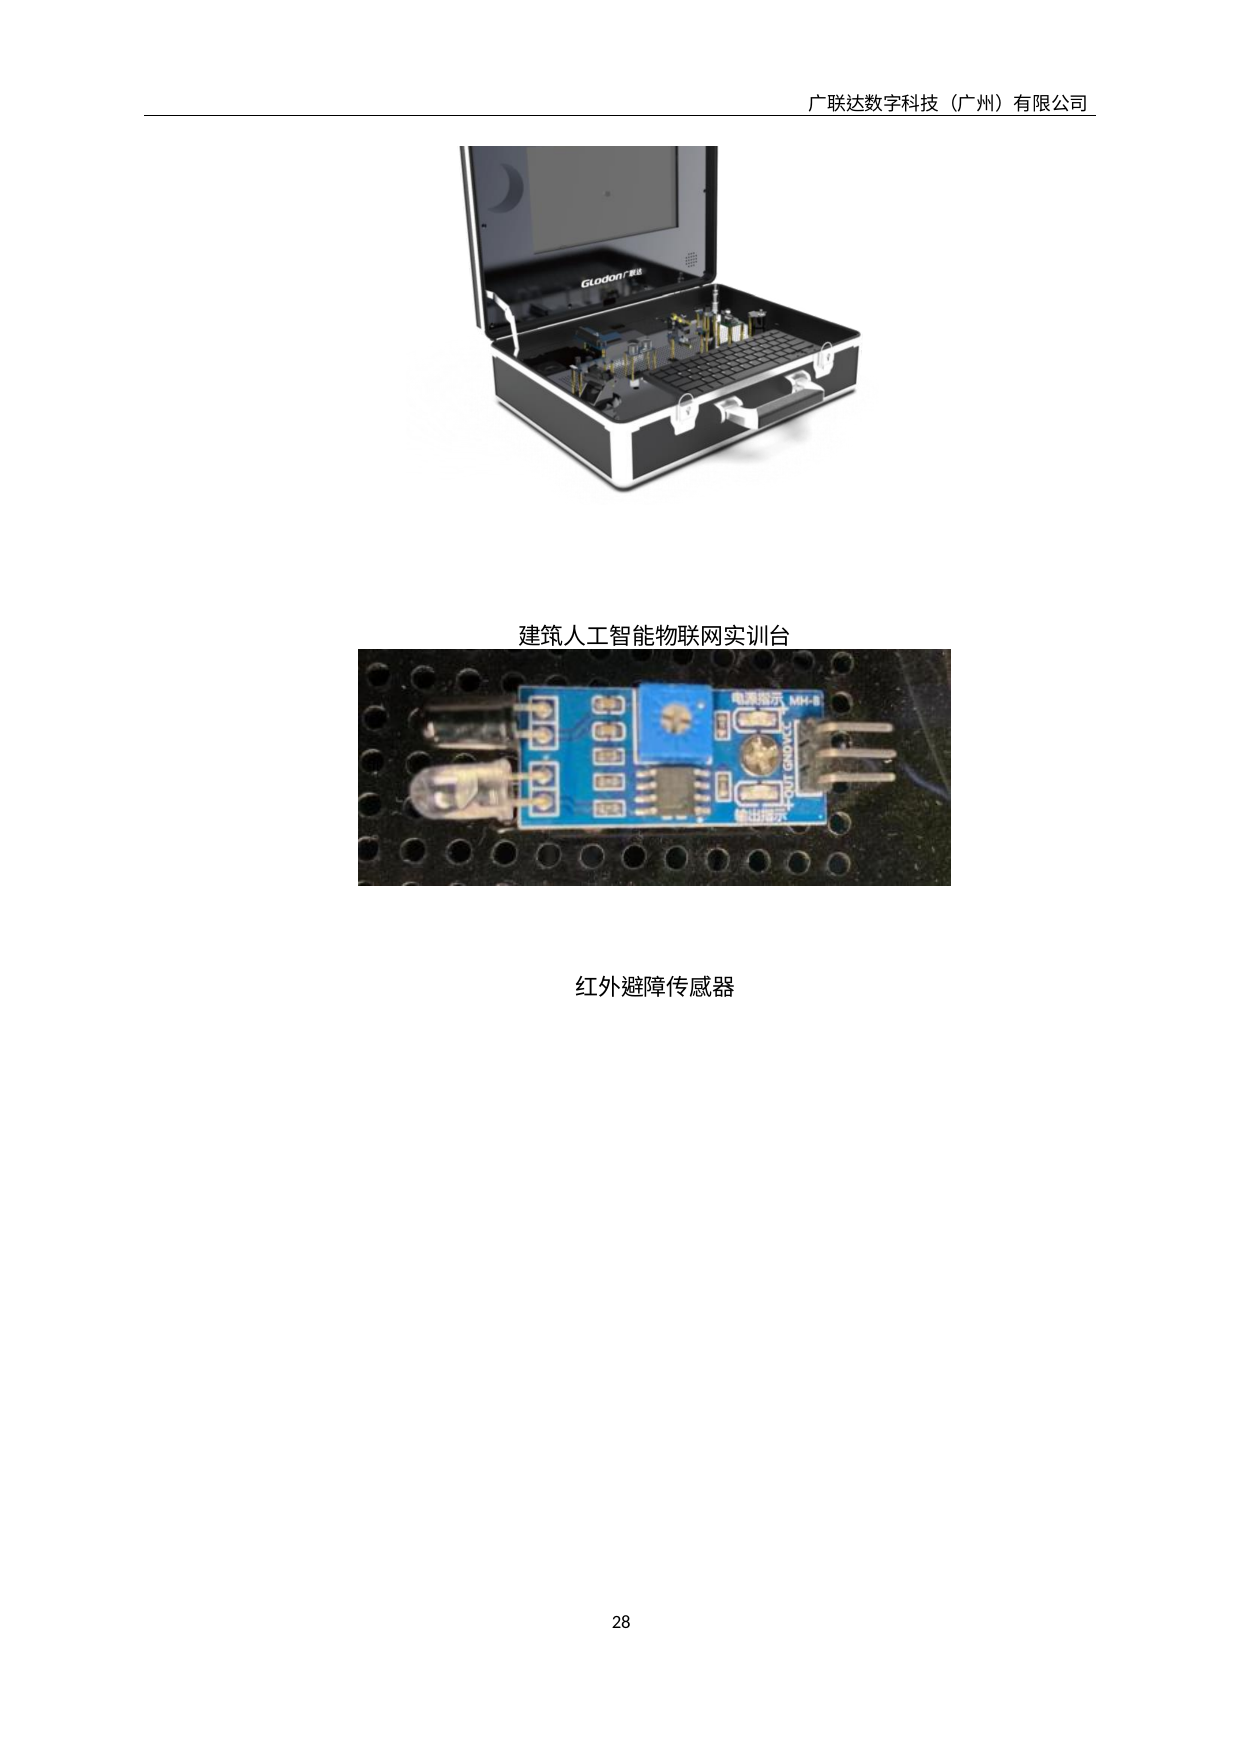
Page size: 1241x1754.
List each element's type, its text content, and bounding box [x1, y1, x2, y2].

text 红外避障传感器 [575, 975, 1096, 1000]
picture [358, 649, 951, 886]
text 建筑人工智能物联网实训台 [518, 624, 1096, 649]
picture [406, 146, 879, 505]
